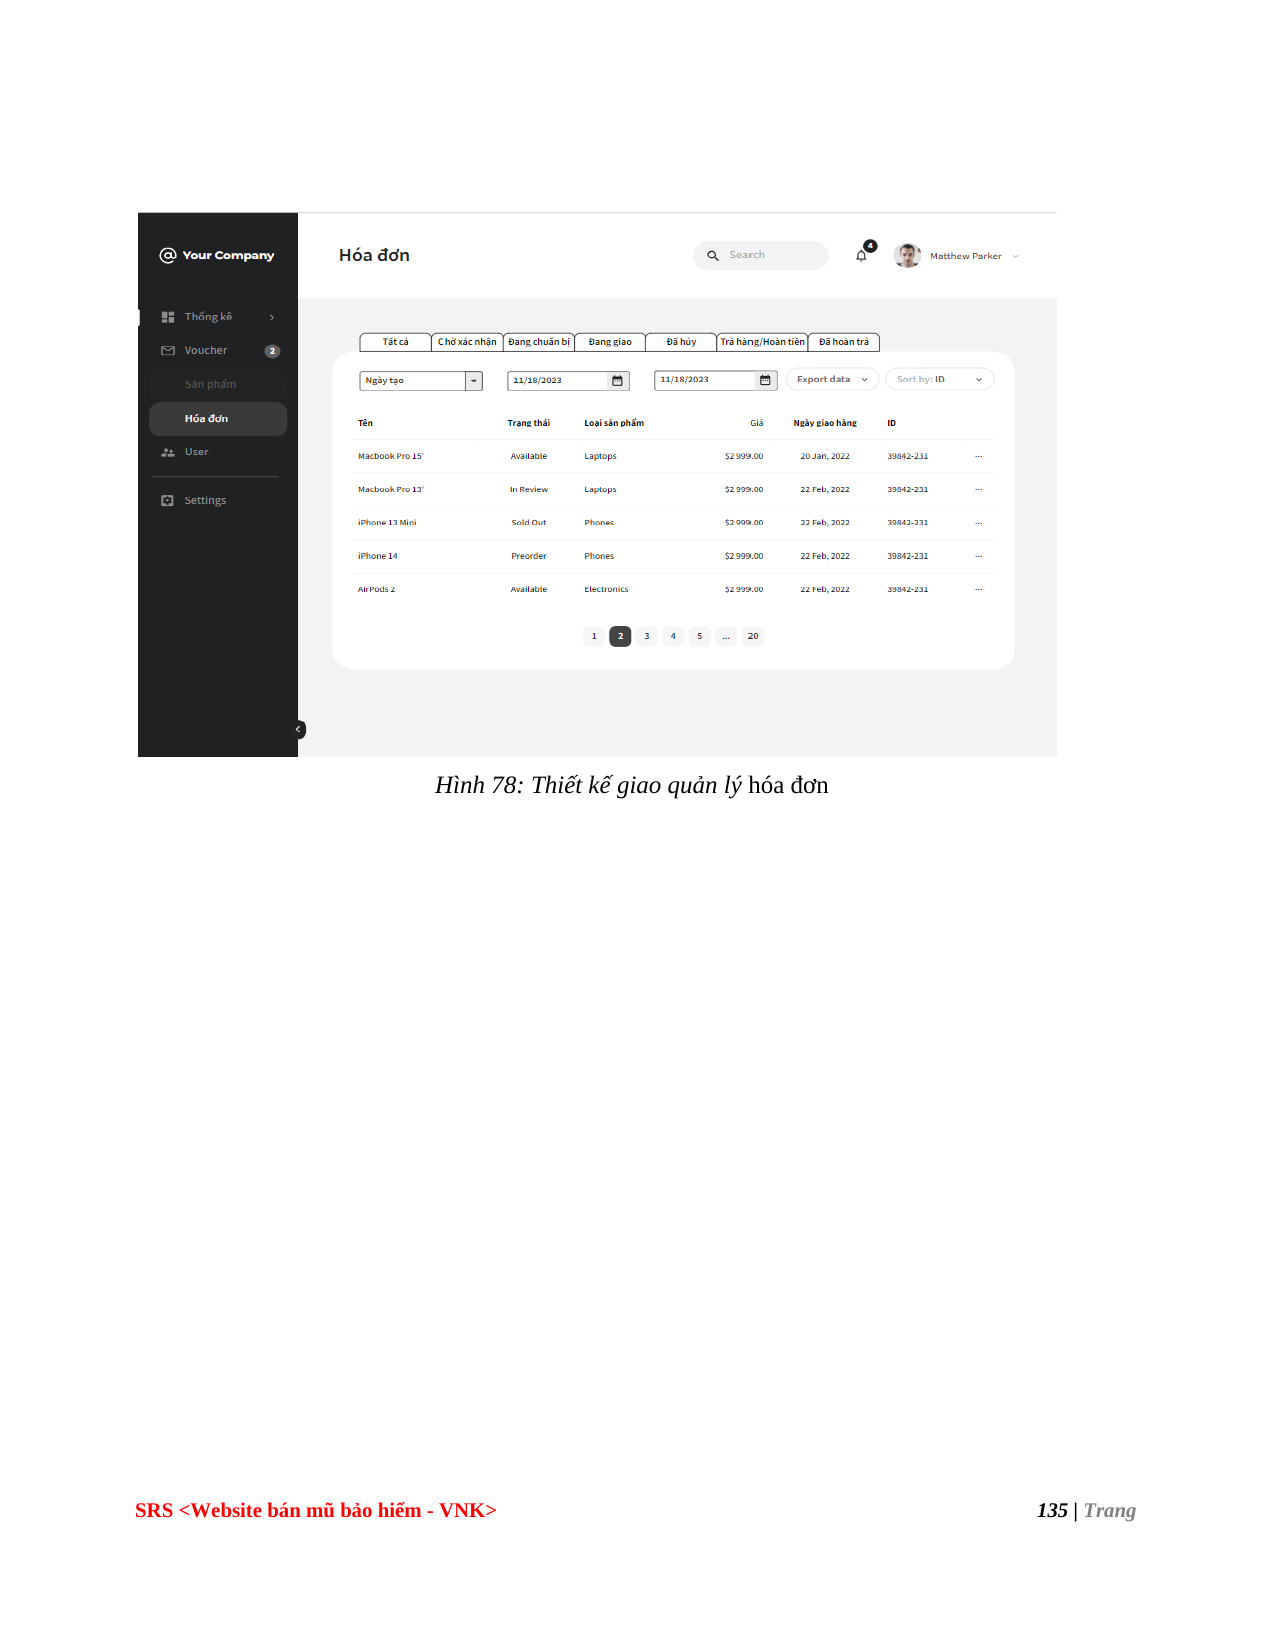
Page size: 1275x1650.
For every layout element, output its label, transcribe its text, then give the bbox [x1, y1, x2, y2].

picture [138, 212, 1057, 757]
text Hình 78: Thiết kế giao quản lý hóa đơn [397, 770, 1140, 799]
